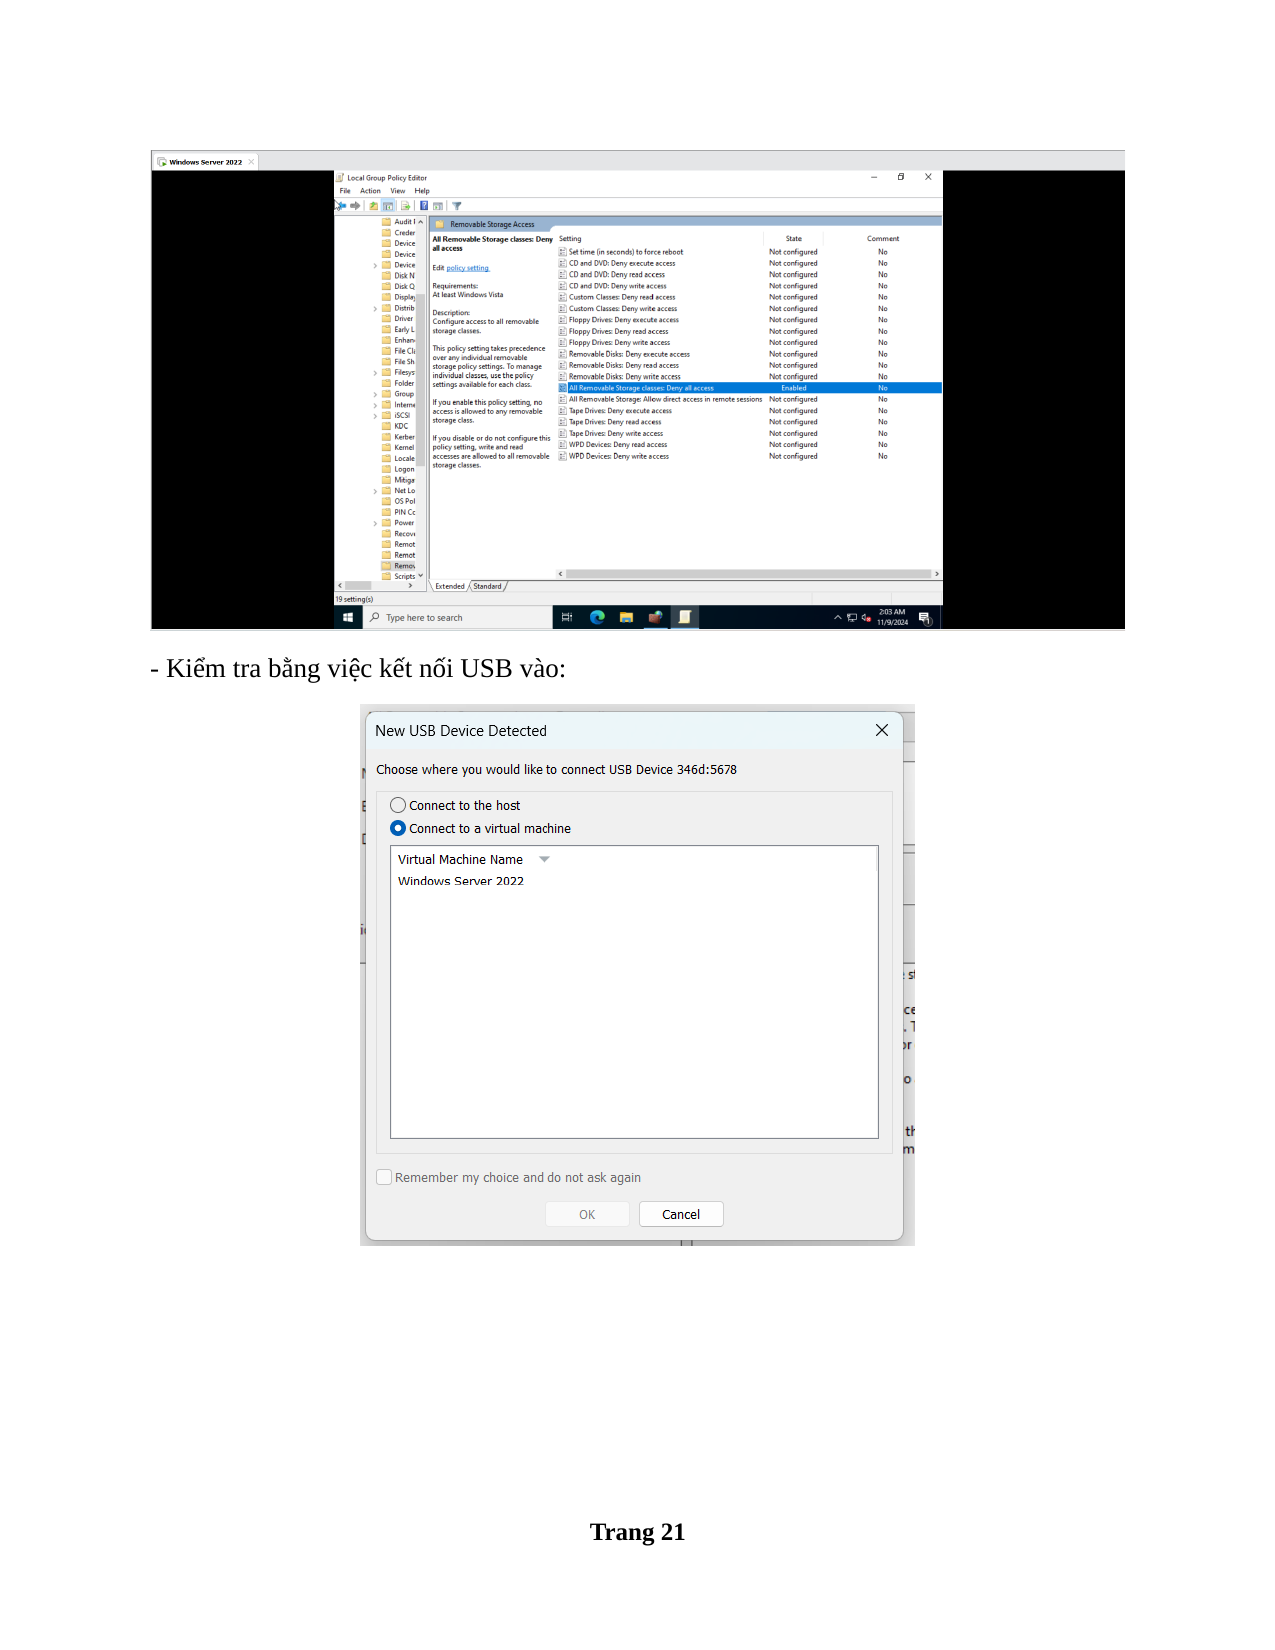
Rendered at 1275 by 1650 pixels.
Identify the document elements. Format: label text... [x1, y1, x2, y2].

picture [360, 704, 915, 1246]
text - Kiểm tra bằng việc kết nối USB vào: [150, 652, 1125, 683]
picture [150, 150, 1125, 631]
